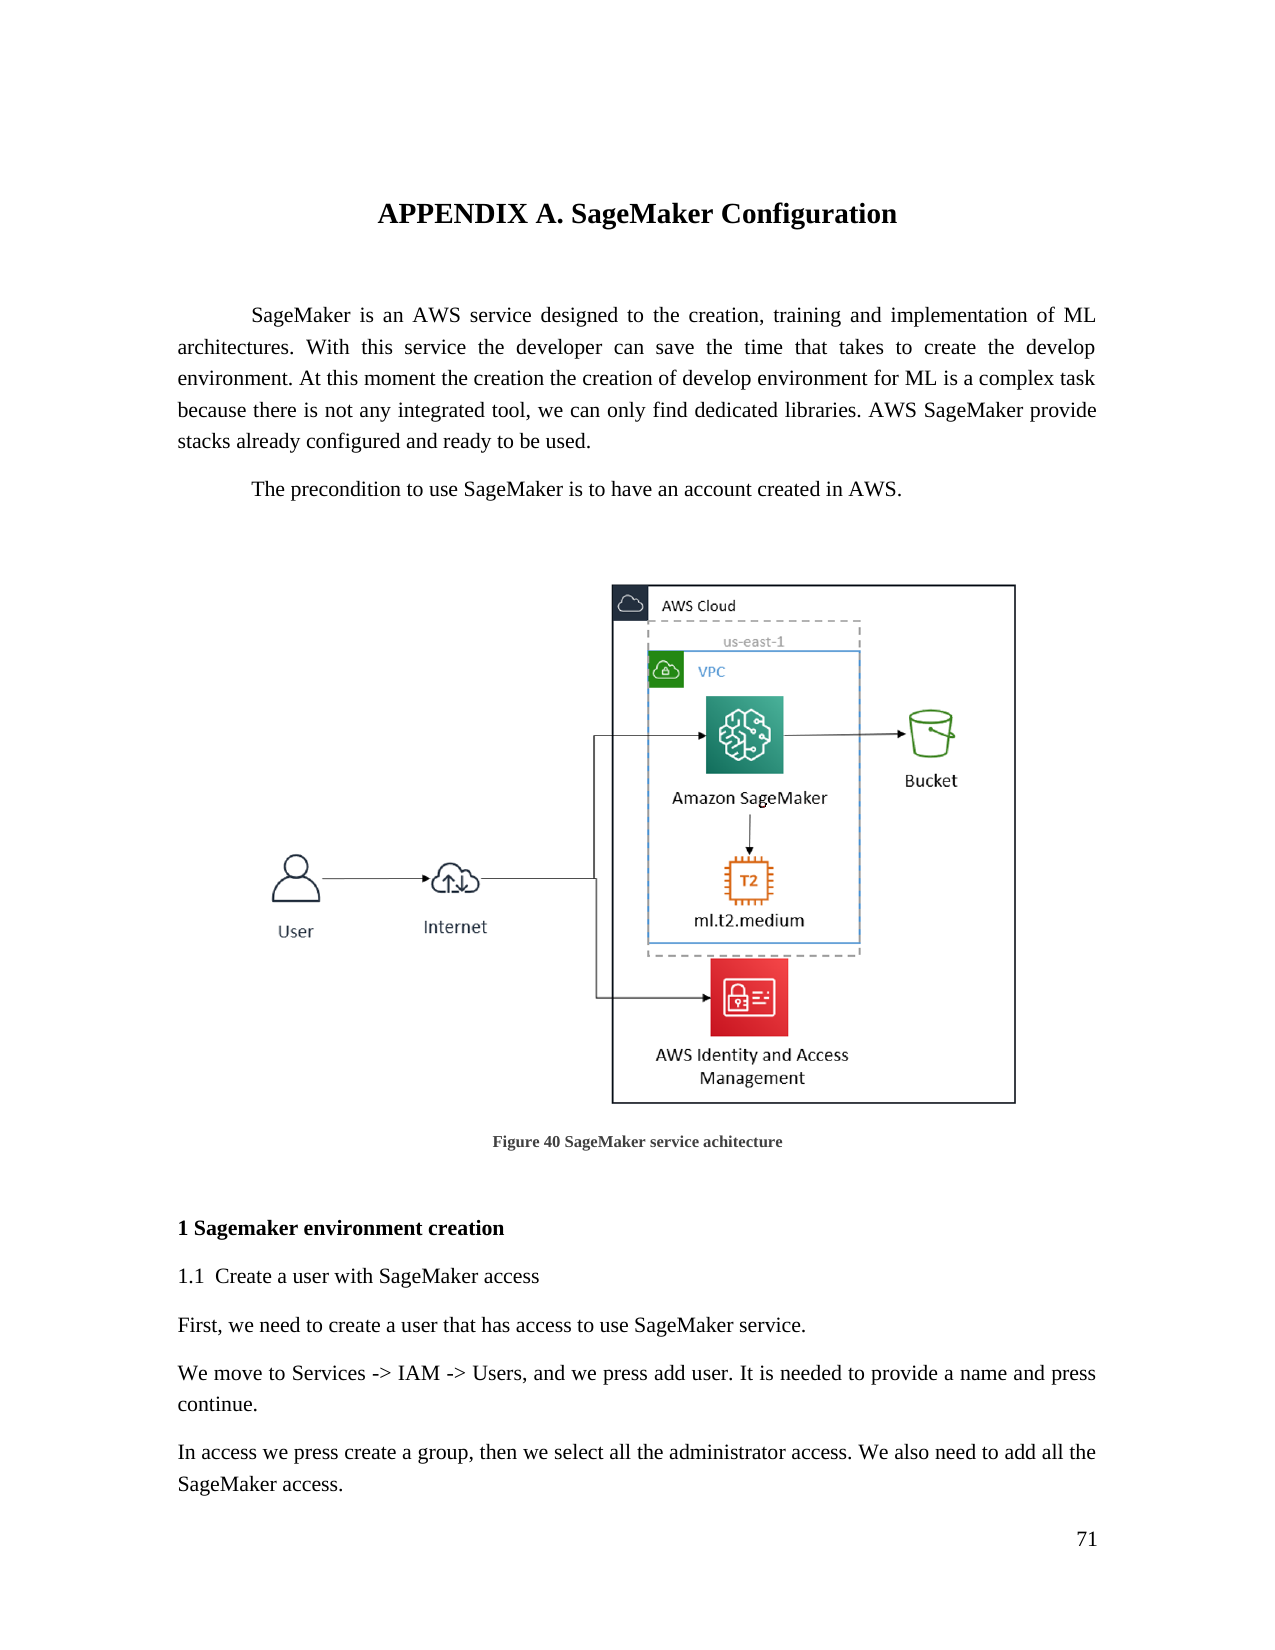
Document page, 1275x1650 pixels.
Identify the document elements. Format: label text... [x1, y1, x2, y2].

text The precondition to use SageMaker is to have an account created in AWS. [177, 476, 1098, 502]
text 1 Sagemaker environment creation [177, 1215, 1098, 1241]
picture [250, 572, 1025, 1109]
text First, we need to create a user that has access to use SageMaker service. [177, 1312, 1098, 1337]
text In access we press create a group, then we select all the administrator access. We also need to add all the SageMaker access. [177, 1439, 1098, 1496]
text We move to Services -> IAM -> Users, and we press add user. It is needed to provide a name and press continue. [177, 1360, 1098, 1416]
list Create a user with SageMaker access [177, 1263, 1098, 1289]
subtitle APPENDIX A. SageMaker Configuration [177, 196, 1098, 229]
text Figure 40 SageMaker service achitecture [177, 1131, 1098, 1151]
text SageMaker is an AWS service designed to the creation, training and implementation of ML architectures. With this service the developer can save the time that takes to create the develop environment. At this moment the creation the creation of develop environment for ML is a complex task because there is not any integrated tool, we can only find dedicated libraries. AWS SageMaker provide stacks already configured and ready to be used. [177, 302, 1098, 453]
